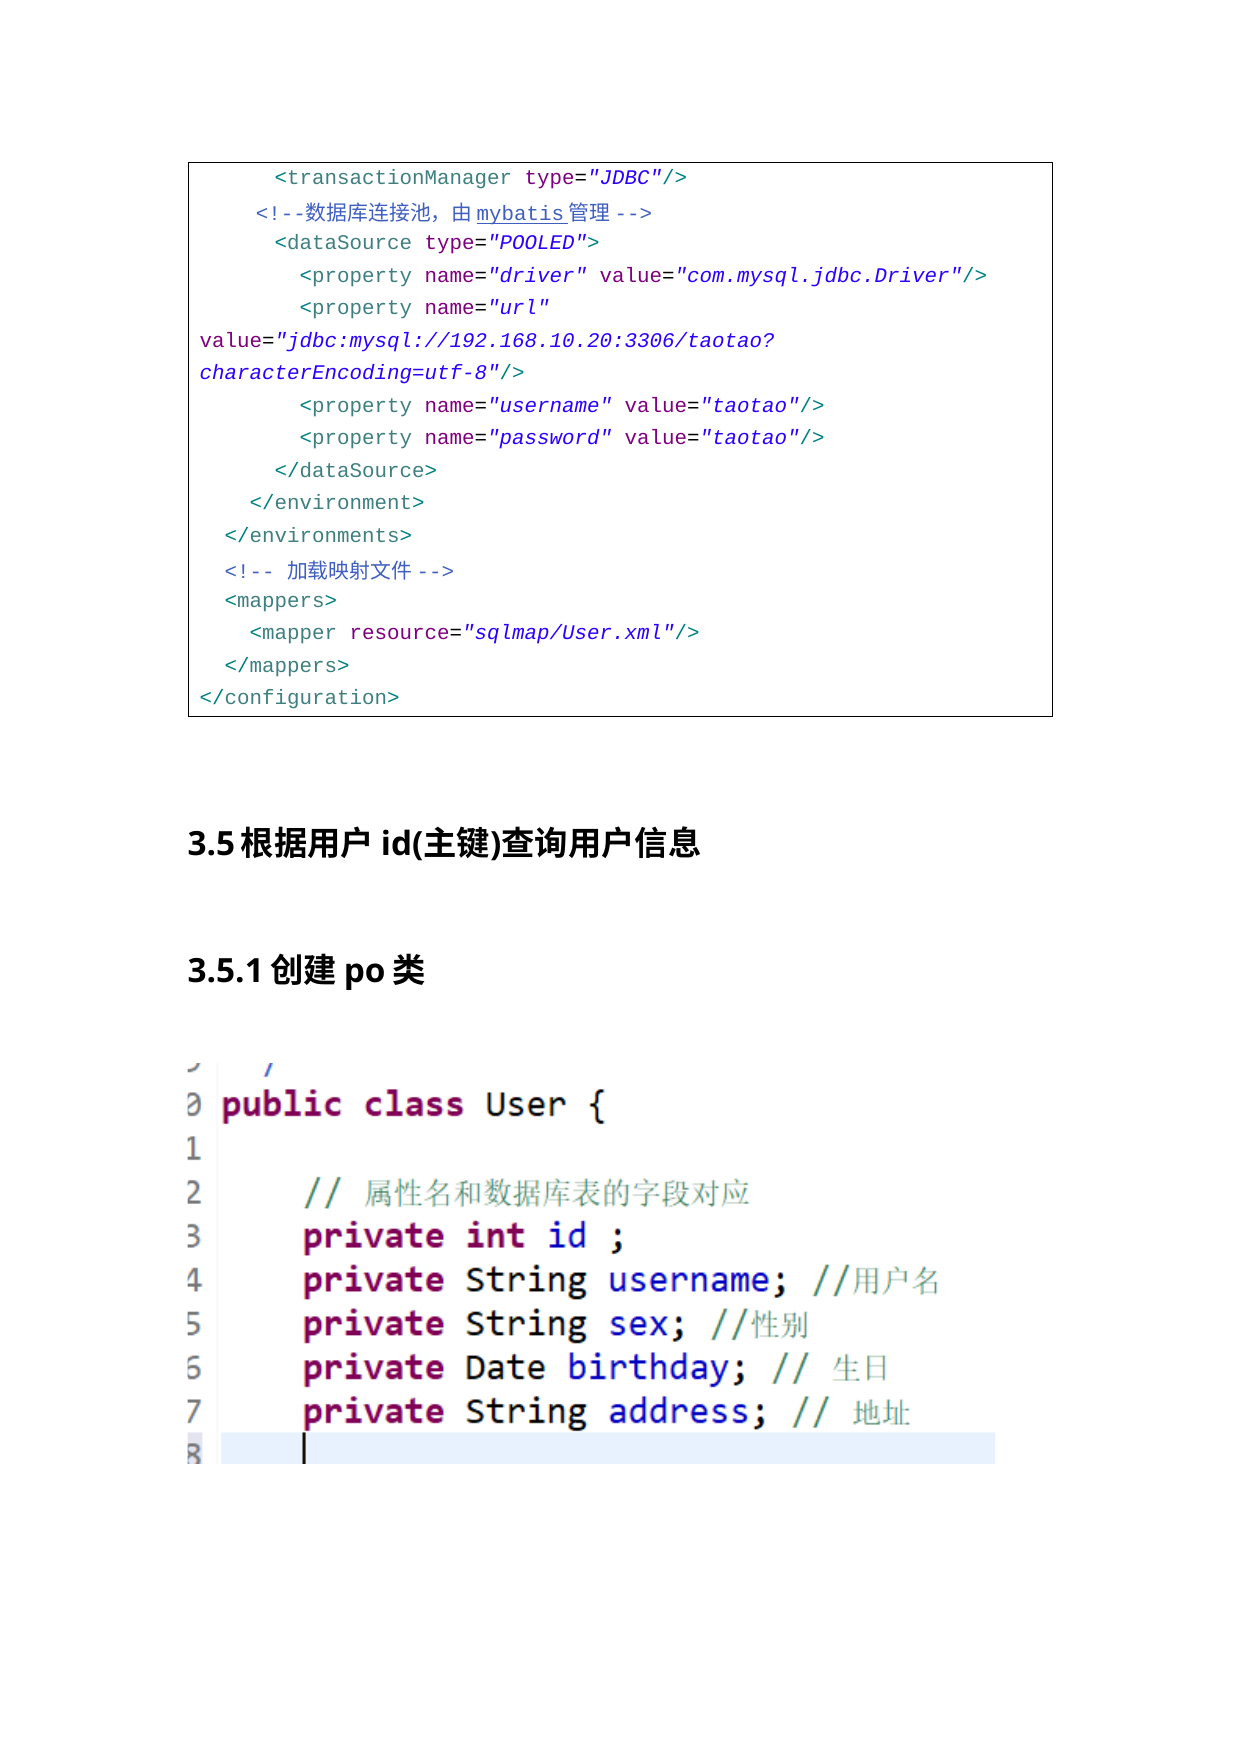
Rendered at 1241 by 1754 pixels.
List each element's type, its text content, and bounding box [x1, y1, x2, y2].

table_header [189, 163, 1052, 716]
picture [187, 1063, 996, 1464]
subtitle 根据用户id(主键)查询用户信息 [187, 809, 1053, 874]
subtitle 3.5.1创建po类 [187, 936, 1053, 1001]
